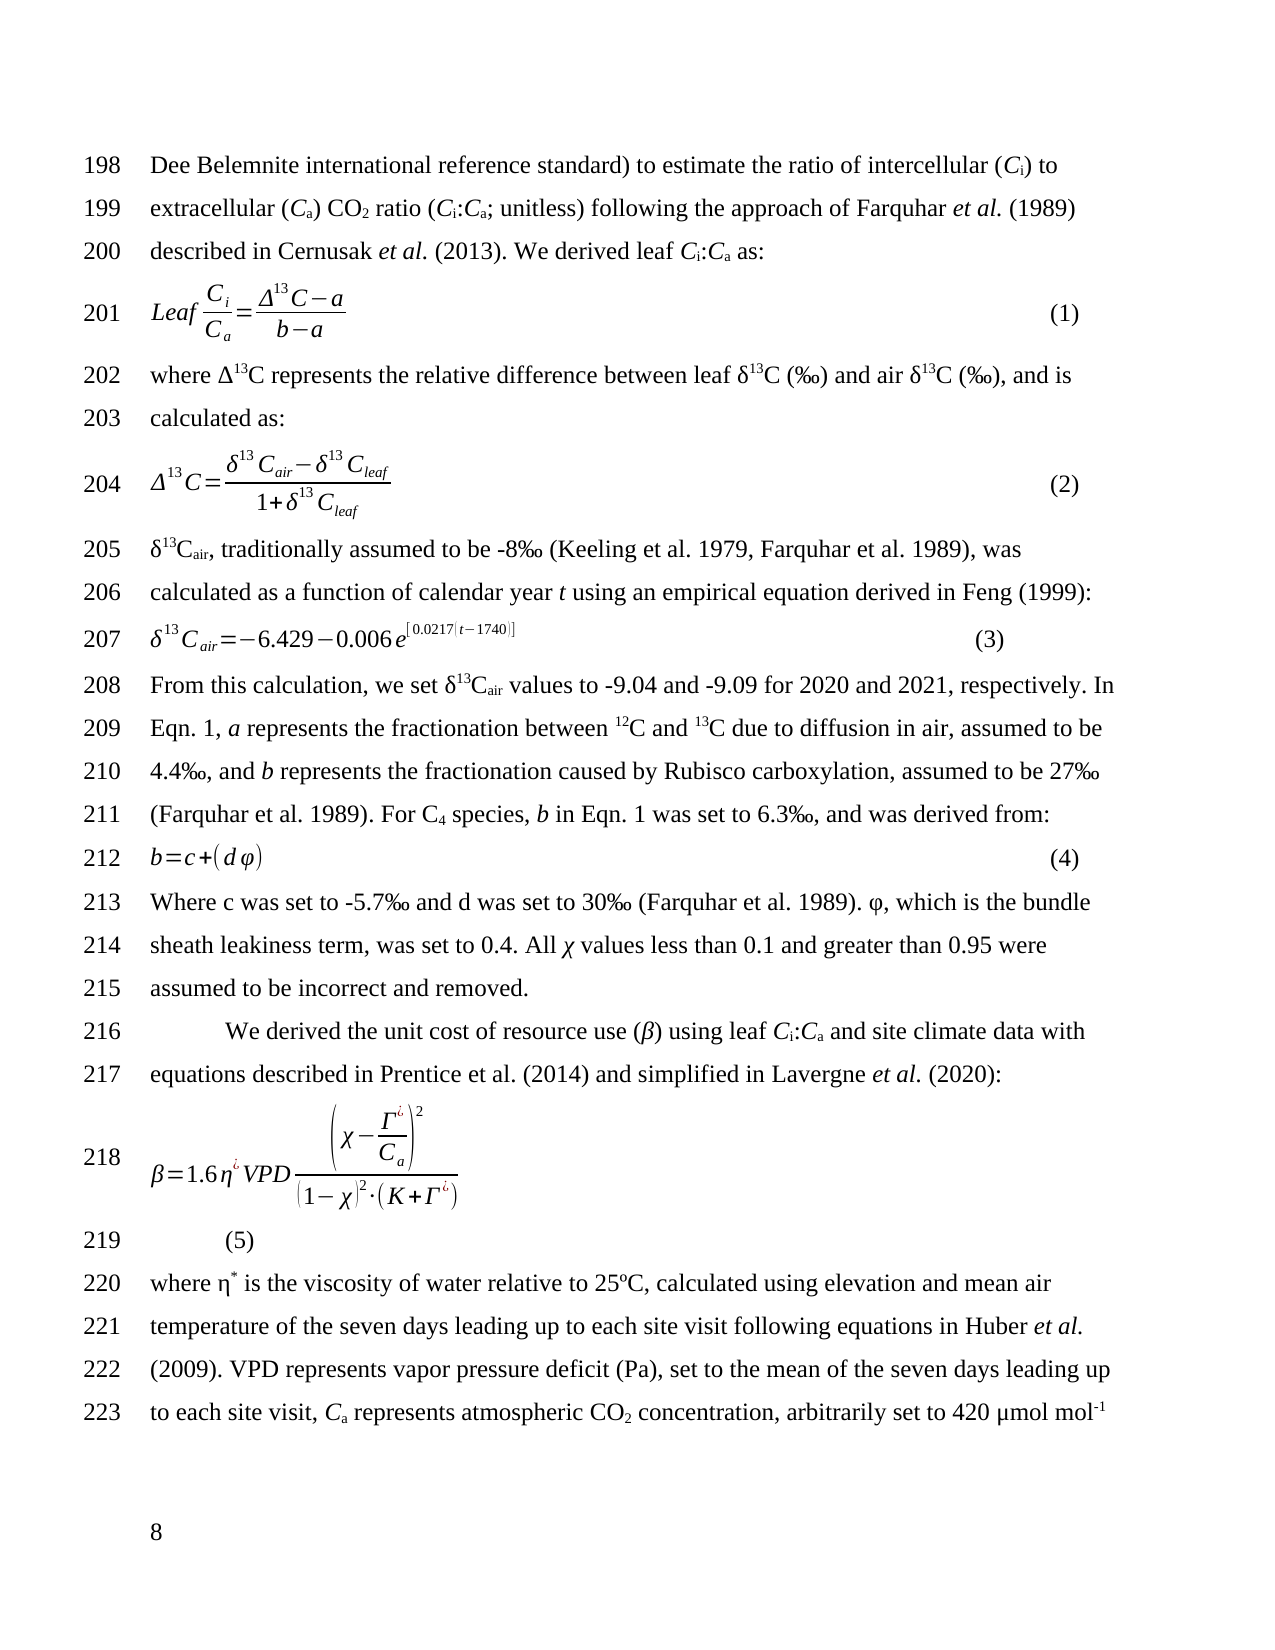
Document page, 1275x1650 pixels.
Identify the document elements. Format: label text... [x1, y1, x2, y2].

text (5) [150, 1102, 1125, 1254]
text (2) [150, 446, 1125, 520]
text (3) [150, 620, 1125, 656]
text (1) [150, 279, 1125, 346]
text Where c was set to -5.7‰ and d was set to 30‰ (Farquhar et al. 1989). φ, which is the bundle sheath leakiness term, was set to 0.4. All χ values less than 0.1 and greater than 0.95 were assumed to be incorrect and removed. [150, 887, 1125, 1002]
text From this calculation, we set δ13Cair values to -9.04 and -9.09 for 2020 and 2021, respectively. In Eqn. 1, a represents the fractionation between 12C and 13C due to diffusion in air, assumed to be 4.4‰, and b represents the fractionation caused by Rubisco carboxylation, assumed to be 27‰ (Farquhar et al. 1989). For C4 species, b in Eqn. 1 was set to 6.3‰, and was derived from: [150, 670, 1125, 828]
text (4) [150, 842, 1125, 872]
text δ13Cair, traditionally assumed to be -8‰ (Keeling et al. 1979, Farquhar et al. 1989), was calculated as a function of calendar year t using an empirical equation derived in Feng (1999): [150, 534, 1125, 606]
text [150, 1268, 1125, 1426]
text We derived the unit cost of resource use (β) using leaf Ci:Ca and site climate data with equations described in Prentice et al. (2014) and simplified in Lavergne et al. (2020): [150, 1016, 1125, 1088]
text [150, 150, 1125, 265]
text where Δ13C represents the relative difference between leaf δ13C (‰) and air δ13C (‰), and is calculated as: [150, 360, 1125, 432]
